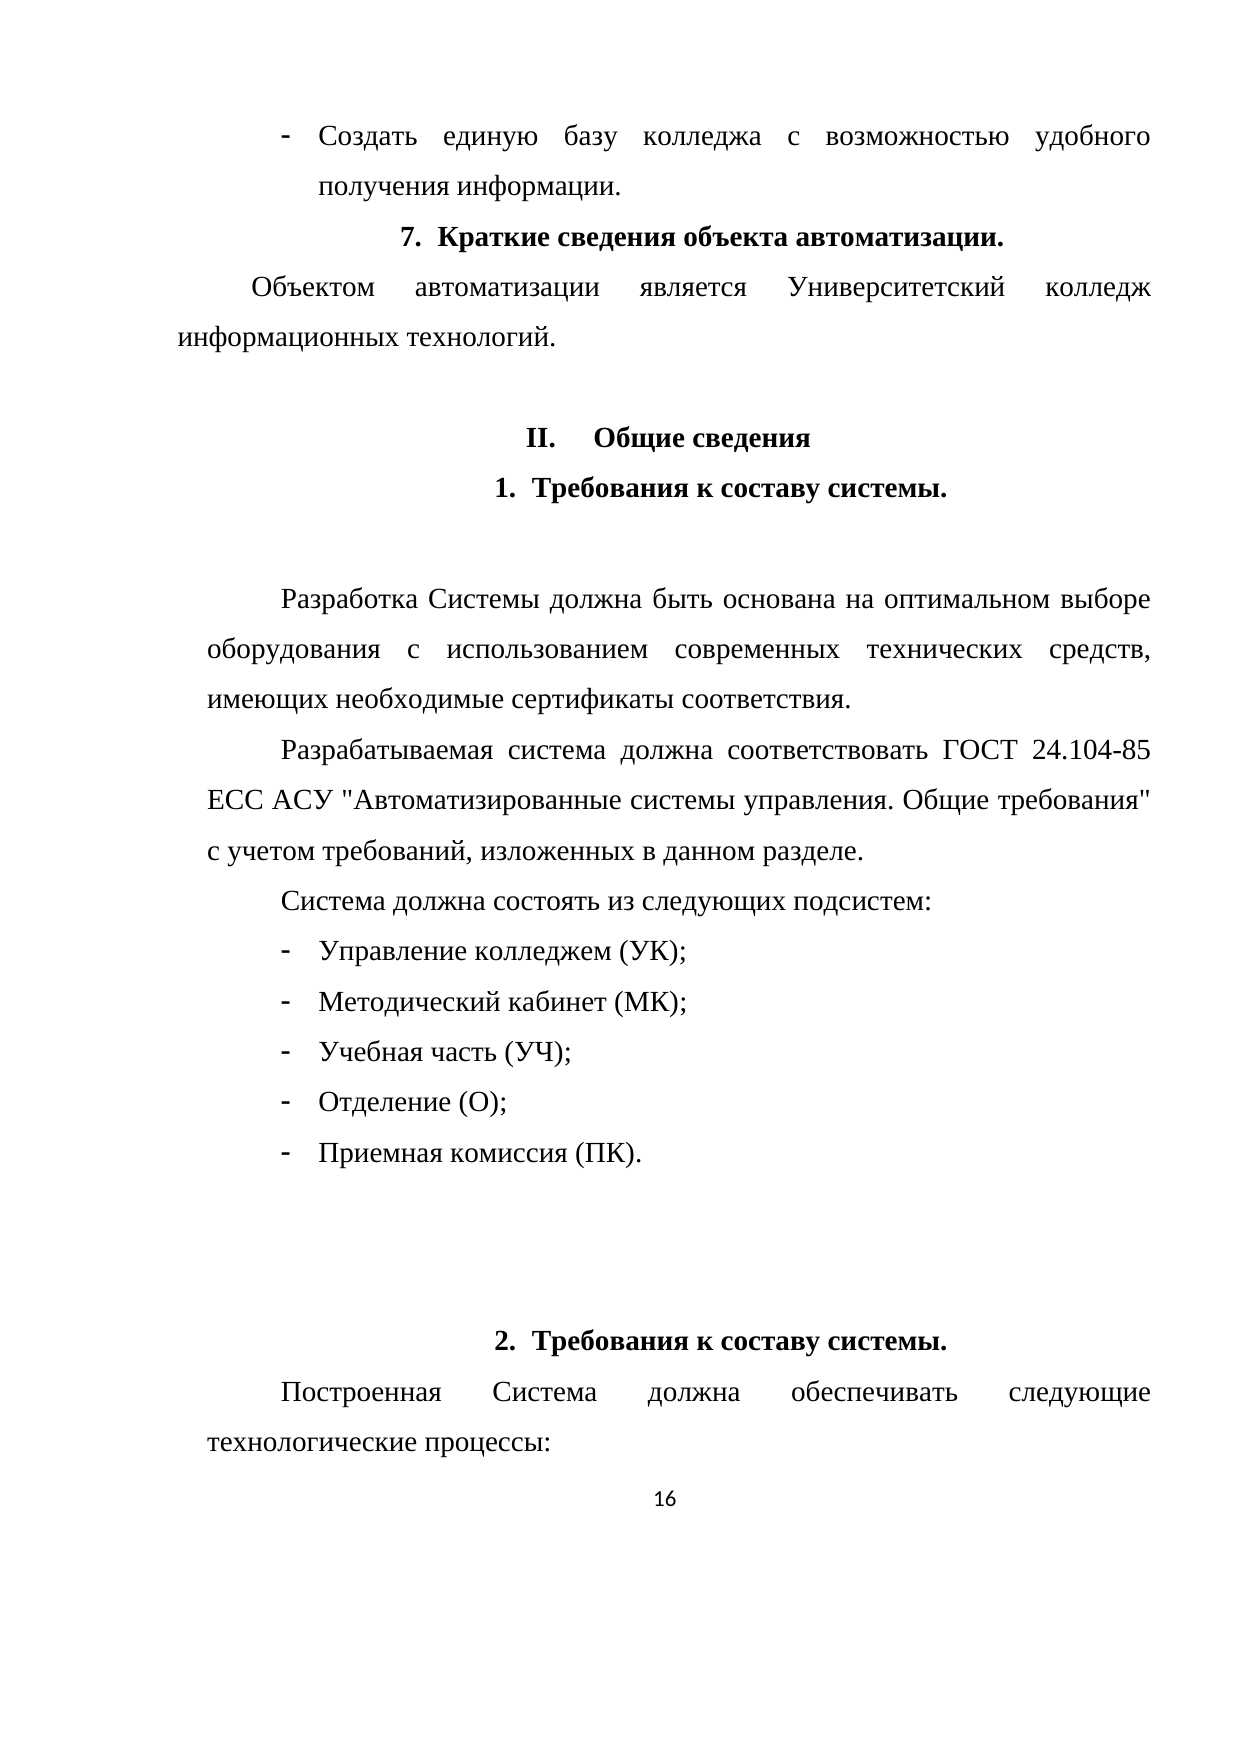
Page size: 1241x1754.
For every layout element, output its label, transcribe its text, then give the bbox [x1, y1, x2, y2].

list Краткие сведения объекта автоматизации. [252, 219, 1152, 252]
list Требования к составу системы. [290, 470, 1152, 504]
list Методический кабинет (МК); [281, 984, 1152, 1017]
list Общие сведения [215, 420, 1152, 454]
text Построенная Система должна обеспечивать следующие технологические процессы: [207, 1374, 1152, 1458]
text Объектом автоматизации является Университетский колледж информационных технологий. [177, 269, 1152, 353]
text Система должна состоять из следующих подсистем: [207, 883, 1152, 916]
list Учебная часть (УЧ); [281, 1034, 1152, 1068]
list Управление колледжем (УК); [281, 933, 1152, 967]
list Отделение (О); [281, 1084, 1152, 1118]
text Разработка Системы должна быть основана на оптимальном выборе оборудования с использованием современных технических средств, имеющих необходимые сертификаты соответствия. [207, 581, 1152, 715]
list Приемная комиссия (ПК). [281, 1135, 1152, 1168]
text Разрабатываемая система должна соответствовать ГОСТ 24.104-85 ЕСС АСУ "Автоматизированные системы управления. Общие требования" с учетом требований, изложенных в данном разделе. [207, 732, 1152, 866]
list Создать единую базу колледжа с возможностью удобного получения информации. [281, 118, 1152, 202]
list Требования к составу системы. [290, 1323, 1152, 1357]
